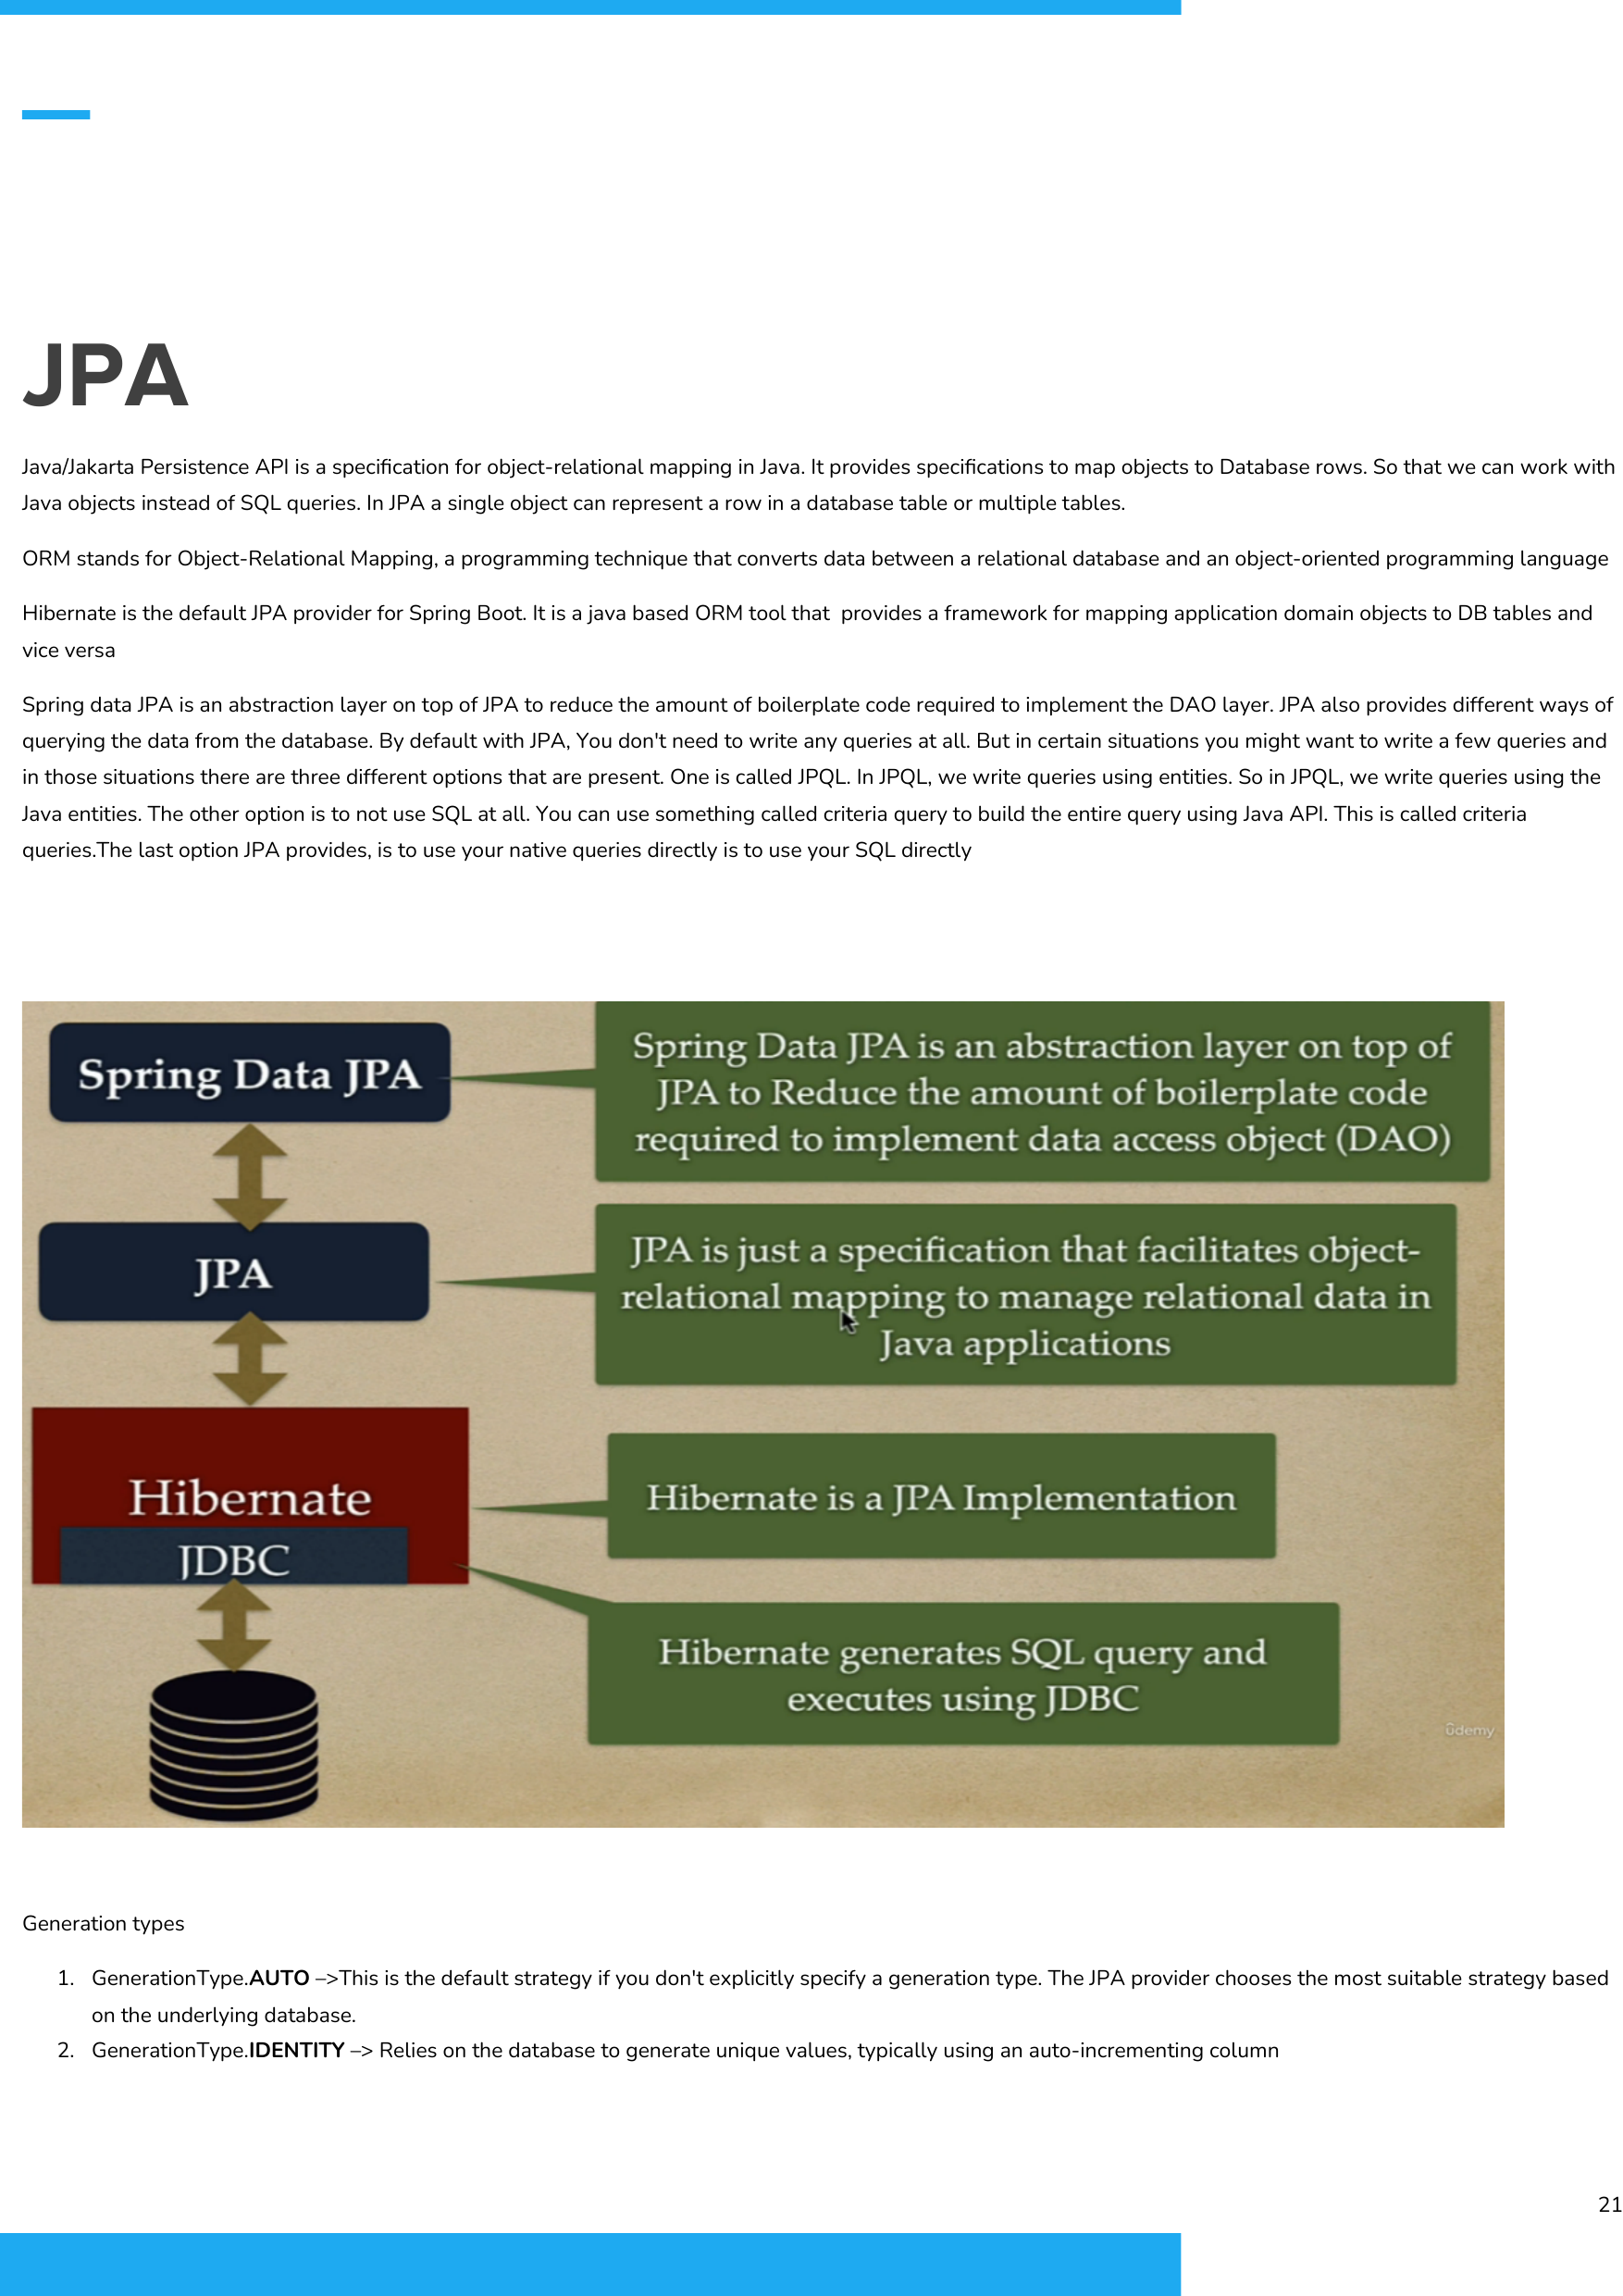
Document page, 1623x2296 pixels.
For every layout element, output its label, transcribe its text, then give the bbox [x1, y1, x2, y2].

picture [0, 2233, 1182, 2296]
list GenerationType.IDENTITY –> Relies on the database to generate unique values, typically using an auto-incrementing column [56, 2037, 1623, 2066]
picture [21, 1001, 1505, 1828]
picture [0, 0, 1182, 15]
title JPA [22, 320, 1623, 433]
picture [21, 110, 91, 119]
text Generation types [22, 1909, 1623, 1938]
text Hibernate is the default JPA provider for Spring Boot. It is a java based ORM tool that provides a framework for mapping application domain objects to DB tables and vice versa [22, 600, 1623, 664]
text Spring data JPA is an abstraction layer on top of JPA to reduce the amount of boilerplate code required to implement the DAO layer. JPA also provides different ways of querying the data from the database. By default with JPA, You don't need to write any queries at all. But in certain situations you might want to write a few queries and in those situations there are three different options that are present. One is called JPQL. In JPQL, we write queries using entities. So in JPQL, we write queries using the Java entities. The other option is to not use SQL at all. You can use something called criteria query to build the entire query using Java API. This is called criteria queries.The last option JPA provides, is to use your native queries directly is to use your SQL directly [22, 691, 1623, 864]
text Java/Jakarta Persistence API is a specification for object-relational mapping in Java. It provides specifications to map objects to Database rows. So that we can work with Java objects instead of SQL queries. In JPA a single object can represent a row in a database table or multiple tables. [22, 453, 1623, 517]
list GenerationType.AUTO –>This is the default strategy if you don't explicitly specify a generation type. The JPA provider chooses the most suitable strategy based on the underlying database. [56, 1965, 1623, 2029]
text ORM stands for Object-Relational Mapping, a programming technique that converts data between a relational database and an object-oriented programming language [22, 544, 1623, 573]
